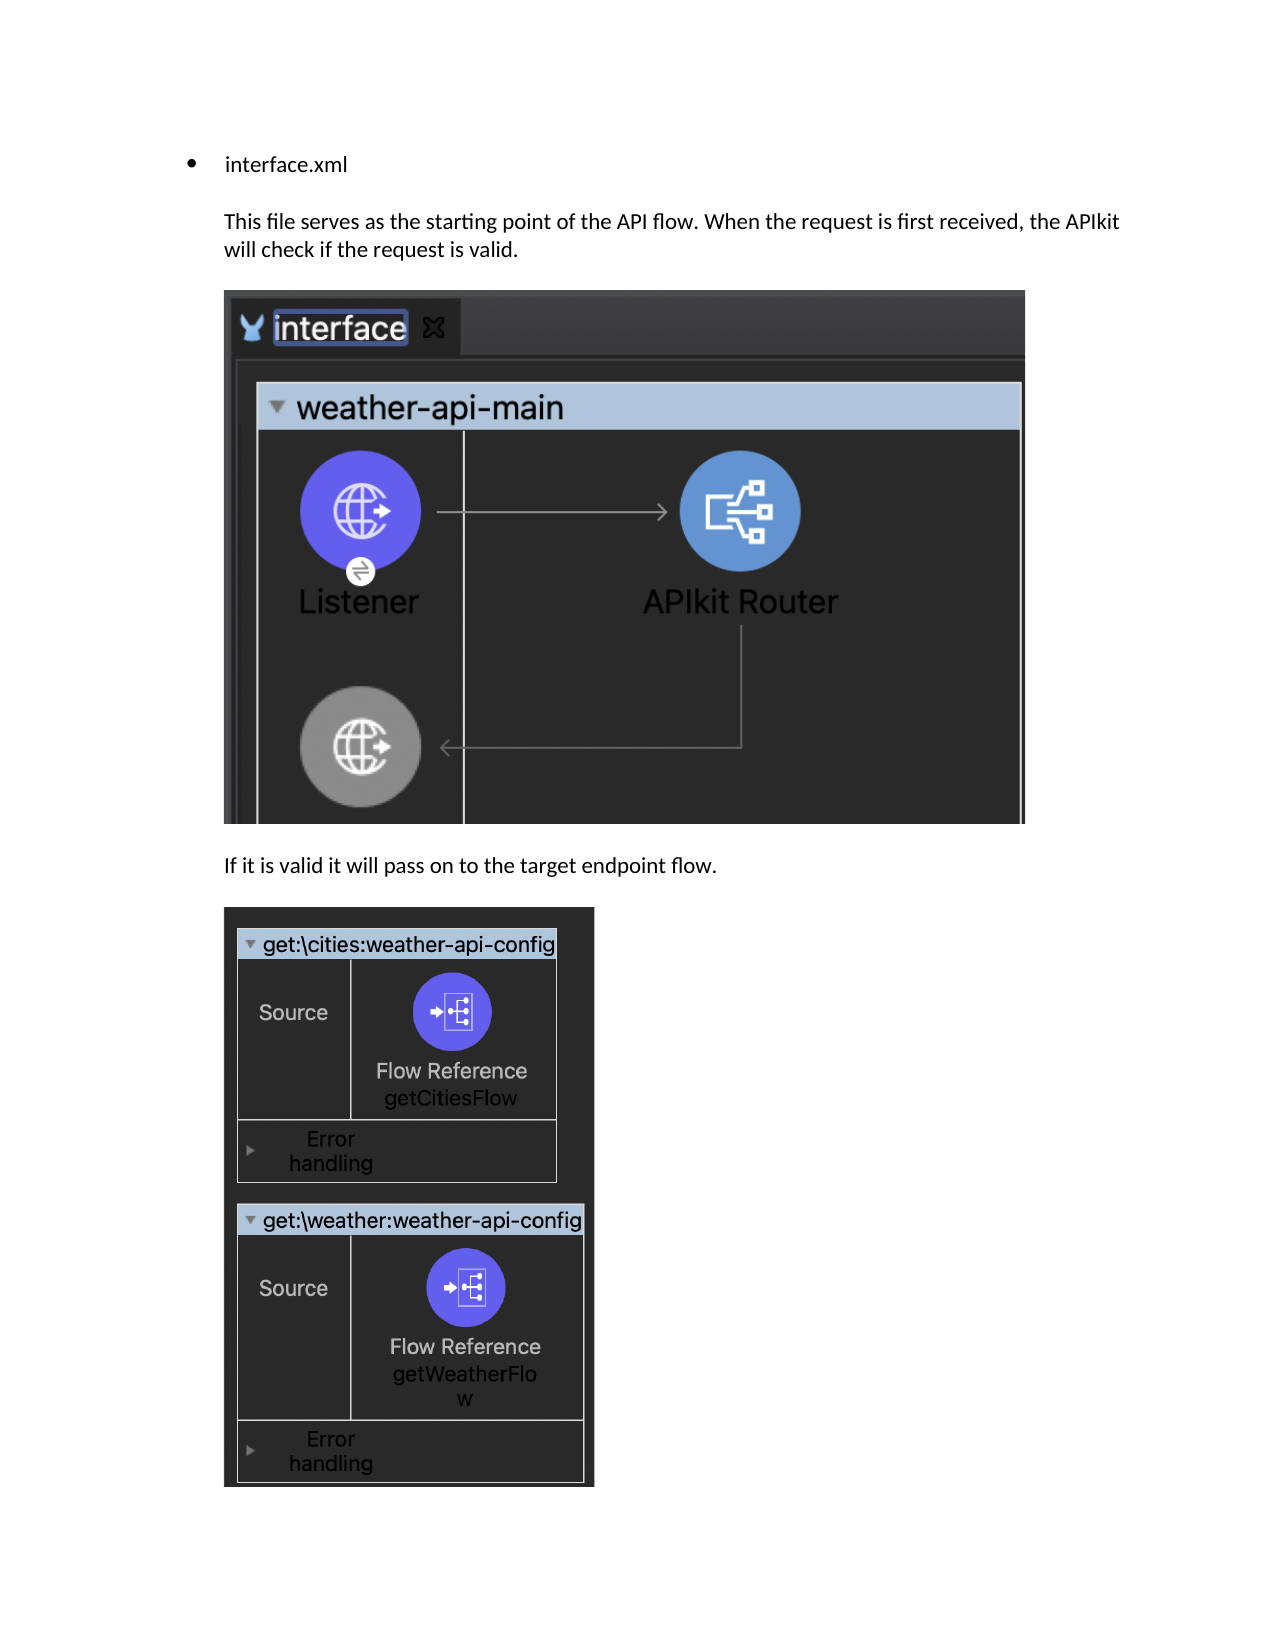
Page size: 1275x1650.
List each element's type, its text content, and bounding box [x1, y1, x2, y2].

picture [223, 290, 1025, 824]
text If it is valid it will pass on to the target endpoint flow. [150, 851, 1125, 879]
picture [223, 907, 595, 1487]
text This file serves as the starting point of the API flow. When the request is first received, the APIkit will check if the request is valid. [150, 207, 1125, 263]
list interface.xml [187, 150, 1125, 178]
